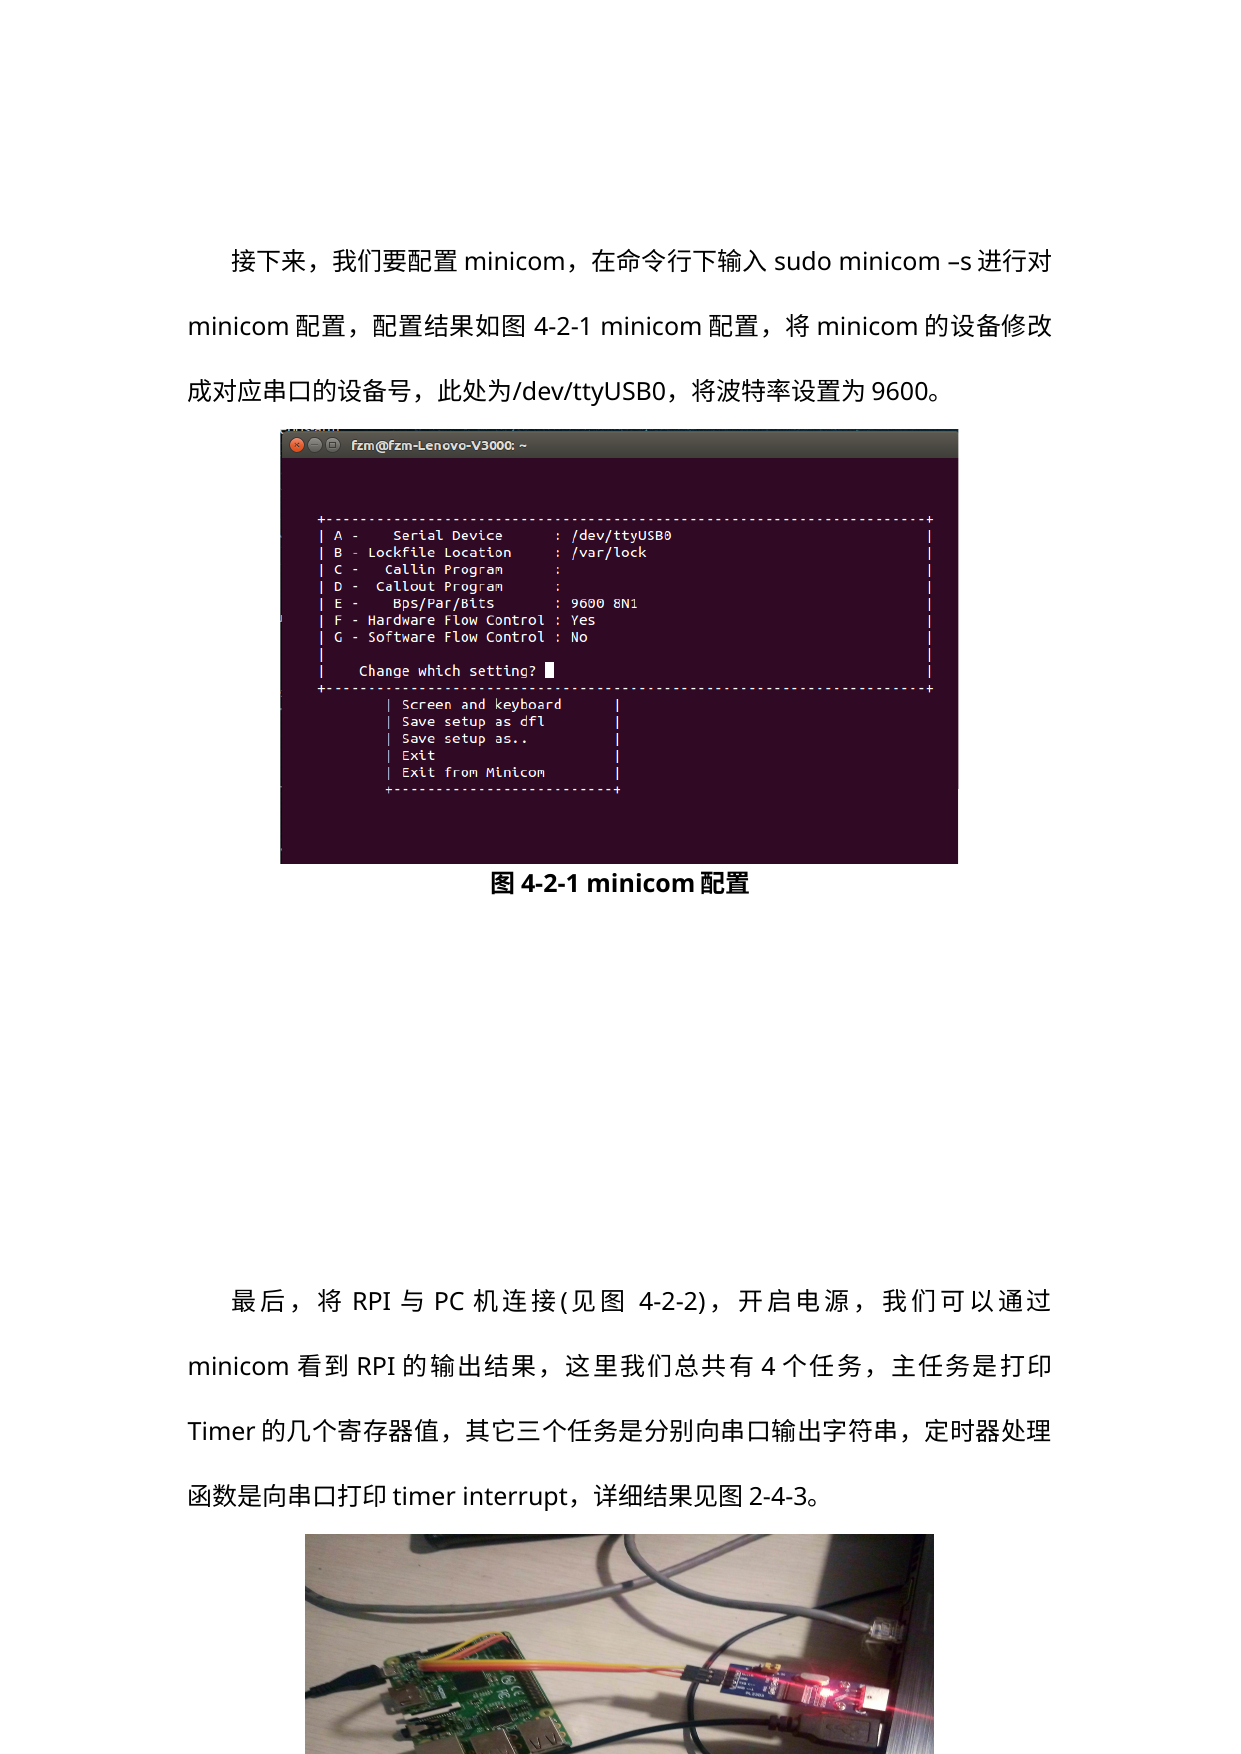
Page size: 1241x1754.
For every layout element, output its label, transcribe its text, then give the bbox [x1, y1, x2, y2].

text 接下来，我们要配置minicom，在命令行下输入 sudo minicom –s进行对minicom配置，配置结果如图 4-2-1 minicom配置，将minicom的设备修改成对应串口的设备号，此处为/dev/ttyUSB0，将波特率设置为9600。 [187, 227, 1053, 422]
text 最后，将RPI与PC机连接(见图 4-2-2)，开启电源，我们可以通过minicom看到RPI的输出结果，这里我们总共有4个任务，主任务是打印Timer的几个寄存器值，其它三个任务是分别向串口输出字符串，定时器处理函数是向串口打印timer interrupt，详细结果见图 2-4-3。 [187, 1267, 1053, 1527]
picture [280, 429, 959, 864]
picture [305, 1534, 934, 1754]
